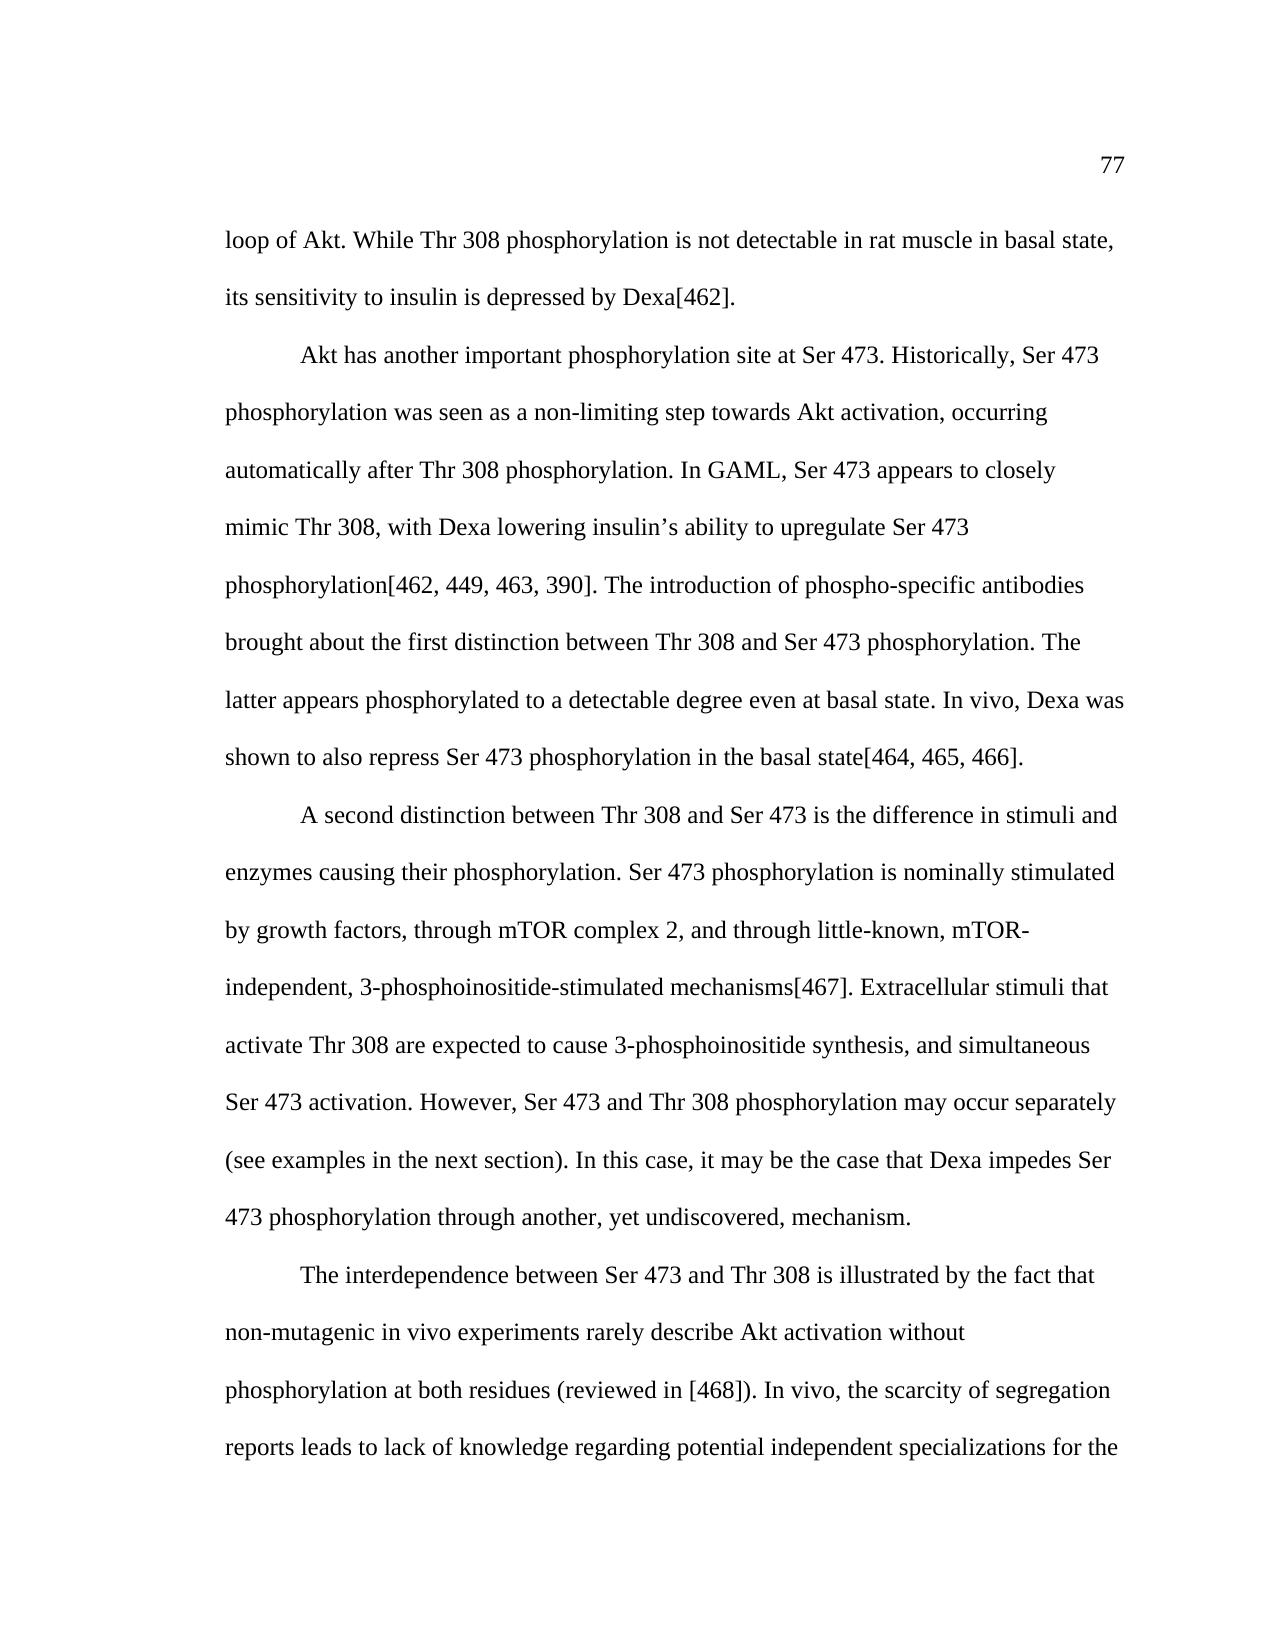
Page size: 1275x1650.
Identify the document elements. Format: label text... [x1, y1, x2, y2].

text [225, 1260, 1125, 1461]
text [225, 225, 1125, 311]
text Akt has another important phosphorylation site at Ser 473. Historically, Ser 473 phosphorylation was seen as a non-limiting step towards Akt activation, occurring automatically after Thr 308 phosphorylation. In GAML, Ser 473 appears to closely mimic Thr 308, with Dexa lowering insulin’s ability to upregulate Ser 473 phosphorylation[462, 449, 463, 390]. The introduction of phospho-specific antibodies brought about the first distinction between Thr 308 and Ser 473 phosphorylation. The latter appears phosphorylated to a detectable degree even at basal state. In vivo, Dexa was shown to also repress Ser 473 phosphorylation in the basal state[464, 465, 466]. [225, 340, 1125, 771]
text A second distinction between Thr 308 and Ser 473 is the difference in stimuli and enzymes causing their phosphorylation. Ser 473 phosphorylation is nominally stimulated by growth factors, through mTOR complex 2, and through little-known, mTOR-independent, 3-phosphoinositide-stimulated mechanisms[467]. Extracellular stimuli that activate Thr 308 are expected to cause 3-phosphoinositide synthesis, and simultaneous Ser 473 activation. However, Ser 473 and Thr 308 phosphorylation may occur separately (see examples in the next section). In this case, it may be the case that Dexa impedes Ser 473 phosphorylation through another, yet undiscovered, mechanism. [225, 800, 1125, 1231]
